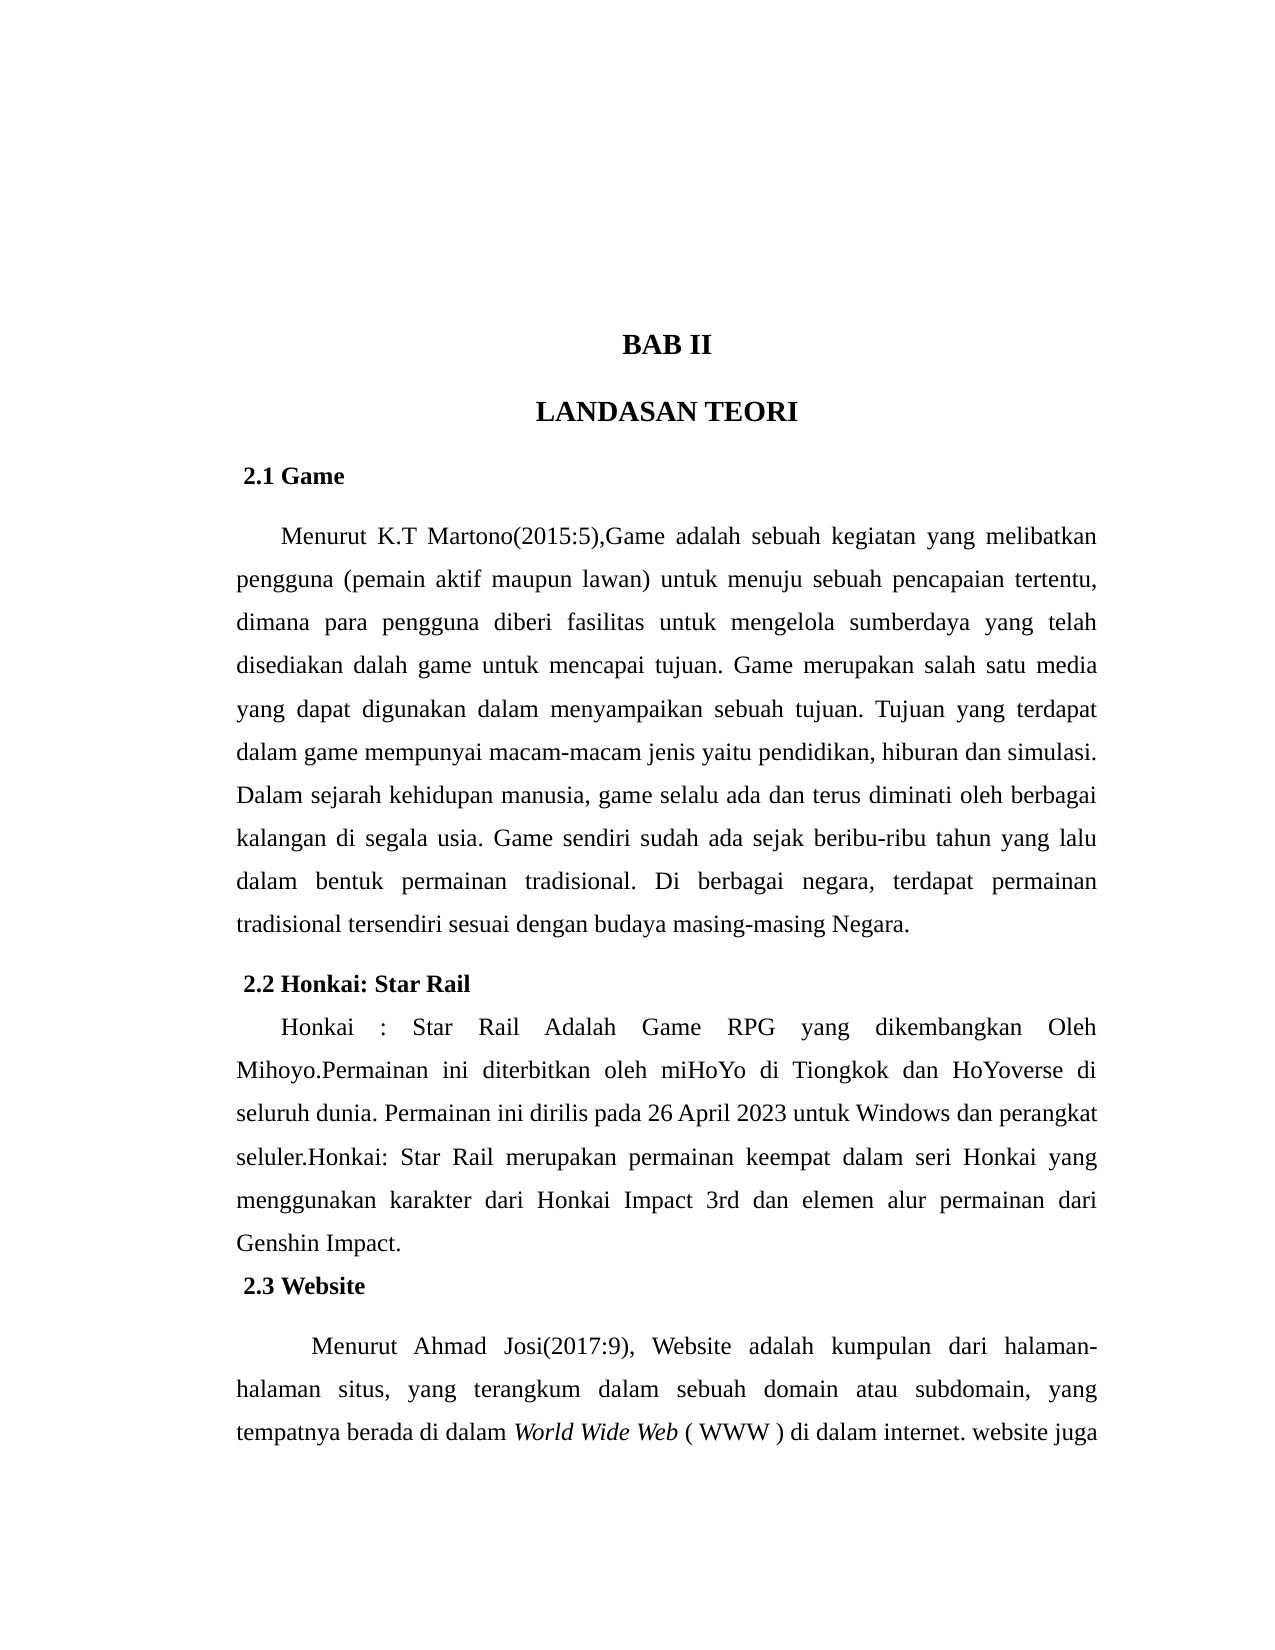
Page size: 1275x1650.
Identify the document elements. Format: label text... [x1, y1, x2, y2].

list Honkai : Star Rail Adalah Game RPG yang dikembangkan Oleh Mihoyo.Permainan ini diterbitkan oleh miHoYo di Tiongkok dan HoYoverse di seluruh dunia. Permainan ini dirilis pada 26 April 2023 untuk Windows dan perangkat seluler.Honkai: Star Rail merupakan permainan keempat dalam seri Honkai yang menggunakan karakter dari Honkai Impact 3rd dan elemen alur permainan dari Genshin Impact. [236, 1012, 1098, 1257]
list Game [243, 461, 1098, 490]
list Website [243, 1271, 1098, 1300]
text BAB II [236, 327, 1098, 361]
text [236, 1331, 1098, 1446]
text Menurut K.T Martono(2015:5),Game adalah sebuah kegiatan yang melibatkan pengguna (pemain aktif maupun lawan) untuk menuju sebuah pencapaian tertentu, dimana para pengguna diberi fasilitas untuk mengelola sumberdaya yang telah disediakan dalah game untuk mencapai tujuan. Game merupakan salah satu media yang dapat digunakan dalam menyampaikan sebuah tujuan. Tujuan yang terdapat dalam game mempunyai macam-macam jenis yaitu pendidikan, hiburan dan simulasi. Dalam sejarah kehidupan manusia, game selalu ada dan terus diminati oleh berbagai kalangan di segala usia. Game sendiri sudah ada sejak beribu-ribu tahun yang lalu dalam bentuk permainan tradisional. Di berbagai negara, terdapat permainan tradisional tersendiri sesuai dengan budaya masing-masing Negara. [236, 521, 1098, 938]
list Honkai: Star Rail [243, 969, 1098, 998]
text LANDASAN TEORI [236, 394, 1098, 428]
